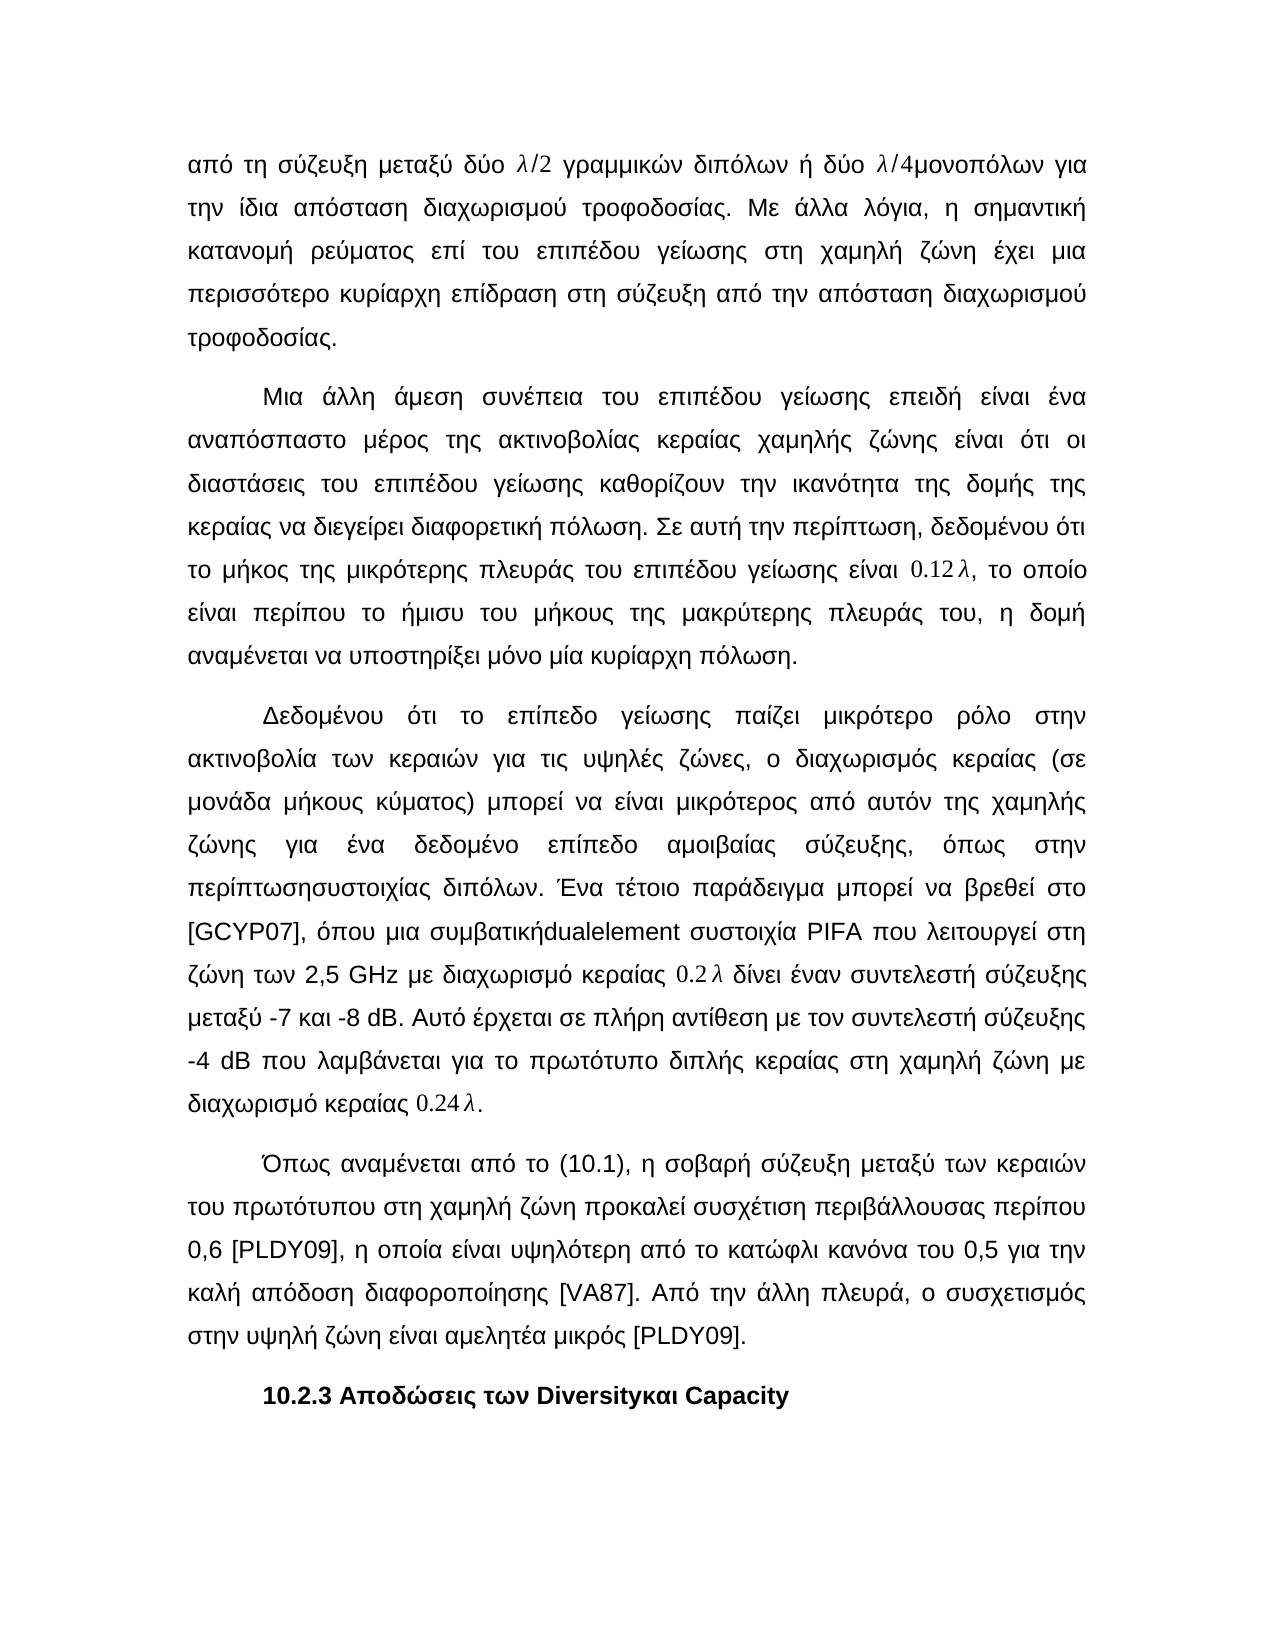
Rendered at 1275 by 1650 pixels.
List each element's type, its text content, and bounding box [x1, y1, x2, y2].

text Μια άλλη άμεση συνέπεια του επιπέδου γείωσης επειδή είναι ένα αναπόσπαστο μέρος της ακτινοβολίας κεραίας χαμηλής ζώνης είναι ότι οι διαστάσεις του επιπέδου γείωσης καθορίζουν την ικανότητα της δομής της κεραίας να διεγείρει διαφορετική πόλωση. Σε αυτή την περίπτωση, δεδομένου ότι το μήκος της μικρότερης πλευράς του επιπέδου γείωσης είναι , το οποίο είναι περίπου το ήμισυ του μήκους της μακρύτερης πλευράς του, η δομή αναμένεται να υποστηρίξει μόνο μία κυρίαρχη πόλωση. [187, 382, 1087, 670]
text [187, 150, 1087, 351]
text Δεδομένου ότι το επίπεδο γείωσης παίζει μικρότερο ρόλο στην ακτινοβολία των κεραιών για τις υψηλές ζώνες, ο διαχωρισμός κεραίας (σε μονάδα μήκους κύματος) μπορεί να είναι μικρότερος από αυτόν της χαμηλής ζώνης για ένα δεδομένο επίπεδο αμοιβαίας σύζευξης, όπως στην περίπτωσησυστοιχίας διπόλων. Ένα τέτοιο παράδειγμα μπορεί να βρεθεί στο [GCYP07], όπου μια συμβατικήdualelement συστοιχία PIFA που λειτουργεί στη ζώνη των 2,5 GHz με διαχωρισμό κεραίας δίνει έναν συντελεστή σύζευξης μεταξύ -7 και -8 dB. Αυτό έρχεται σε πλήρη αντίθεση με τον συντελεστή σύζευξης -4 dB που λαμβάνεται για το πρωτότυπο διπλής κεραίας στη χαμηλή ζώνη με διαχωρισμό κεραίας . [187, 701, 1087, 1118]
text 10.2.3 Αποδώσεις των Diversityκαι Capacity [187, 1381, 1087, 1410]
text Όπως αναμένεται από το (10.1), η σοβαρή σύζευξη μεταξύ των κεραιών του πρωτότυπου στη χαμηλή ζώνη προκαλεί συσχέτιση περιβάλλουσας περίπου 0,6 [PLDY09], η οποία είναι υψηλότερη από το κατώφλι κανόνα του 0,5 για την καλή απόδοση διαφοροποίησης [VA87]. Από την άλλη πλευρά, ο συσχετισμός στην υψηλή ζώνη είναι αμελητέα μικρός [PLDY09]. [187, 1149, 1087, 1350]
